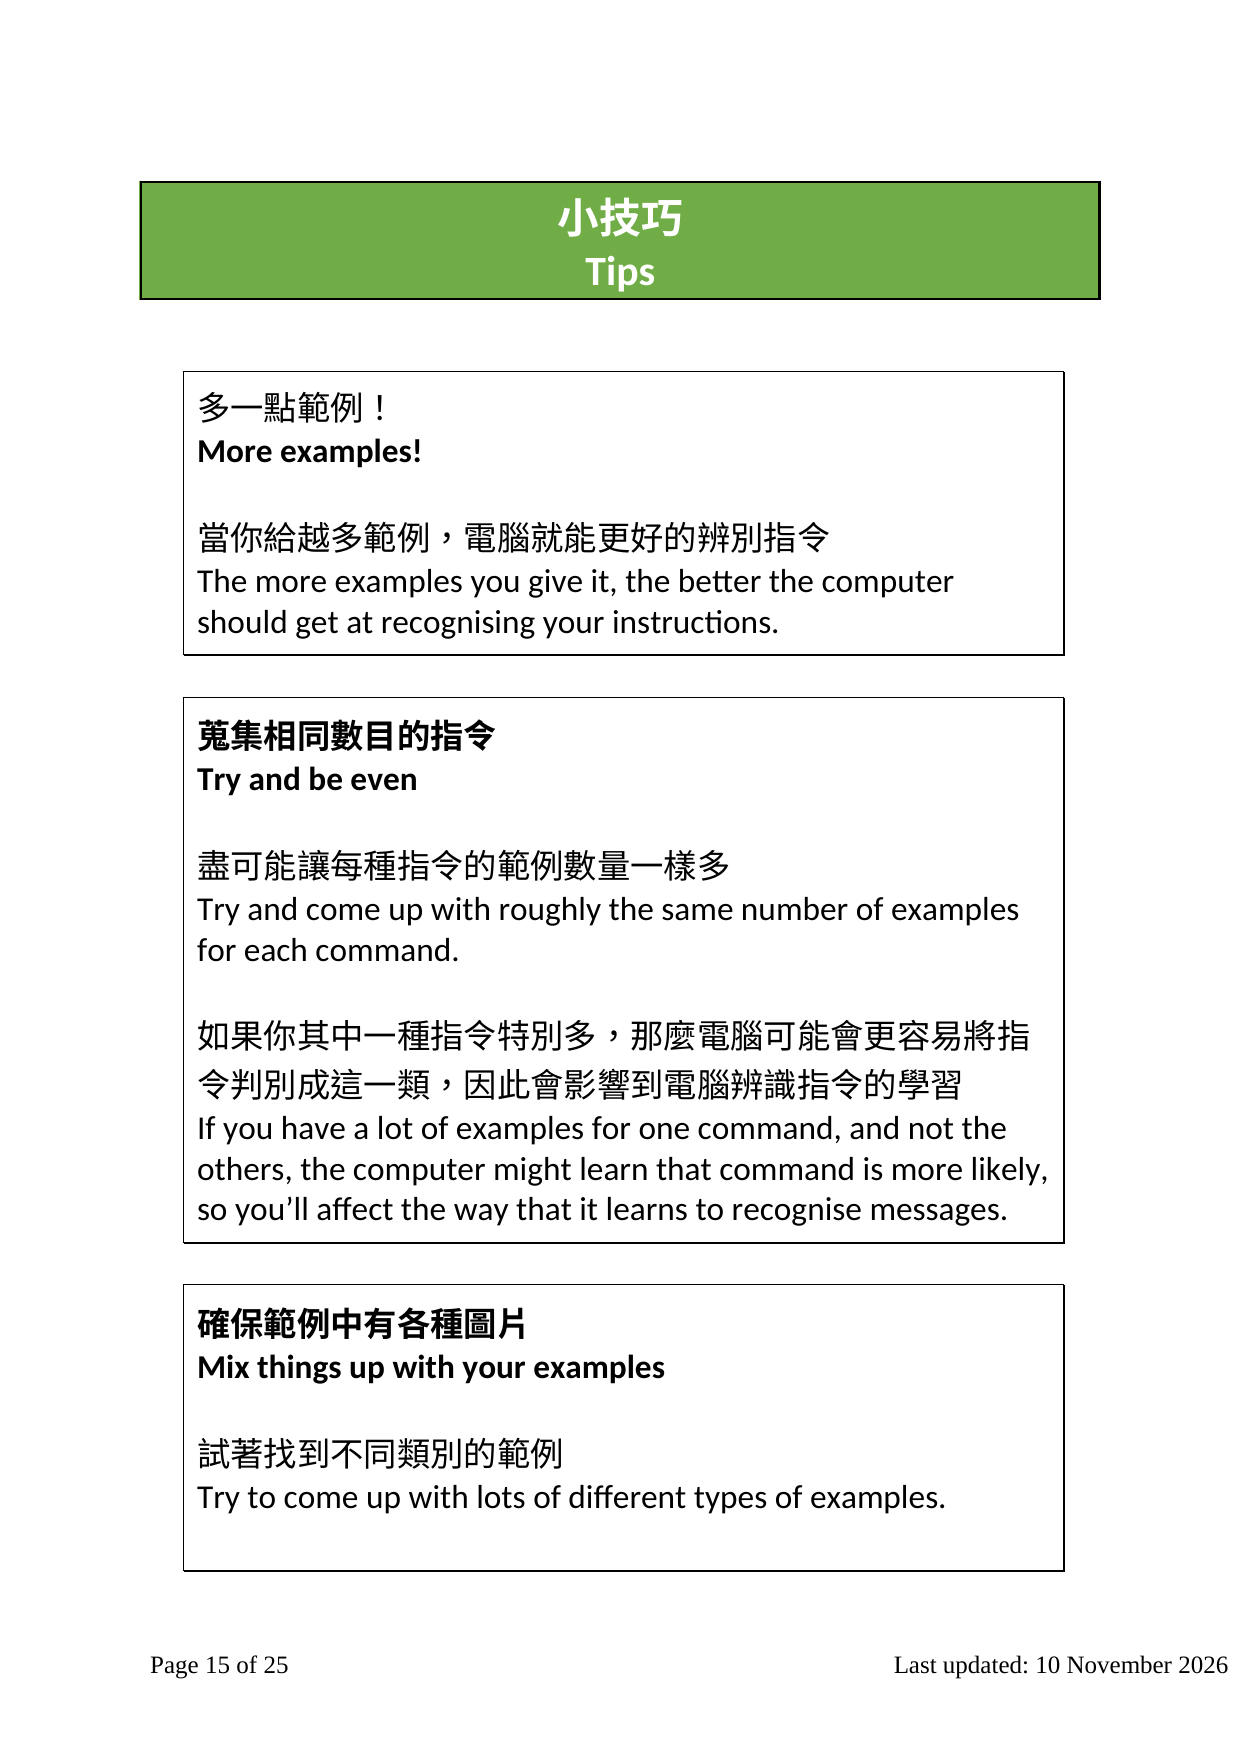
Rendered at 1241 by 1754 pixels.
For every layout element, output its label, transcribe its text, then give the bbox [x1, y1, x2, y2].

text Tips [142, 241, 1098, 298]
text Try and come up with roughly the same number of examples for each command. [184, 874, 1063, 969]
text Mix things up with your examples [184, 1332, 1063, 1387]
text 確保範例中有各種圖片 [184, 1285, 1063, 1332]
text The more examples you give it, the better the computer should get at recognising your instructions. [184, 546, 1063, 654]
text If you have a lot of examples for one command, and not the others, the computer might learn that command is more likely, so you’ll affect the way that it learns to recognise messages. [184, 1093, 1063, 1242]
text 試著找到不同類別的範例 [184, 1414, 1063, 1462]
text More examples! [184, 417, 1063, 471]
text 蒐集相同數目的指令 [184, 698, 1063, 745]
text 如果你其中一種指令特別多，那麼電腦可能會更容易將指令判別成這一類，因此會影響到電腦辨識指令的學習 [184, 997, 1063, 1093]
text 小技巧 [142, 183, 1098, 241]
text Try to come up with lots of different types of examples. [184, 1462, 1063, 1516]
text 當你給越多範例，電腦就能更好的辨別指令 [184, 498, 1063, 546]
text 盡可能讓每種指令的範例數量一樣多 [184, 826, 1063, 874]
text Try and be even [184, 745, 1063, 799]
text 多一點範例！ [184, 372, 1063, 417]
